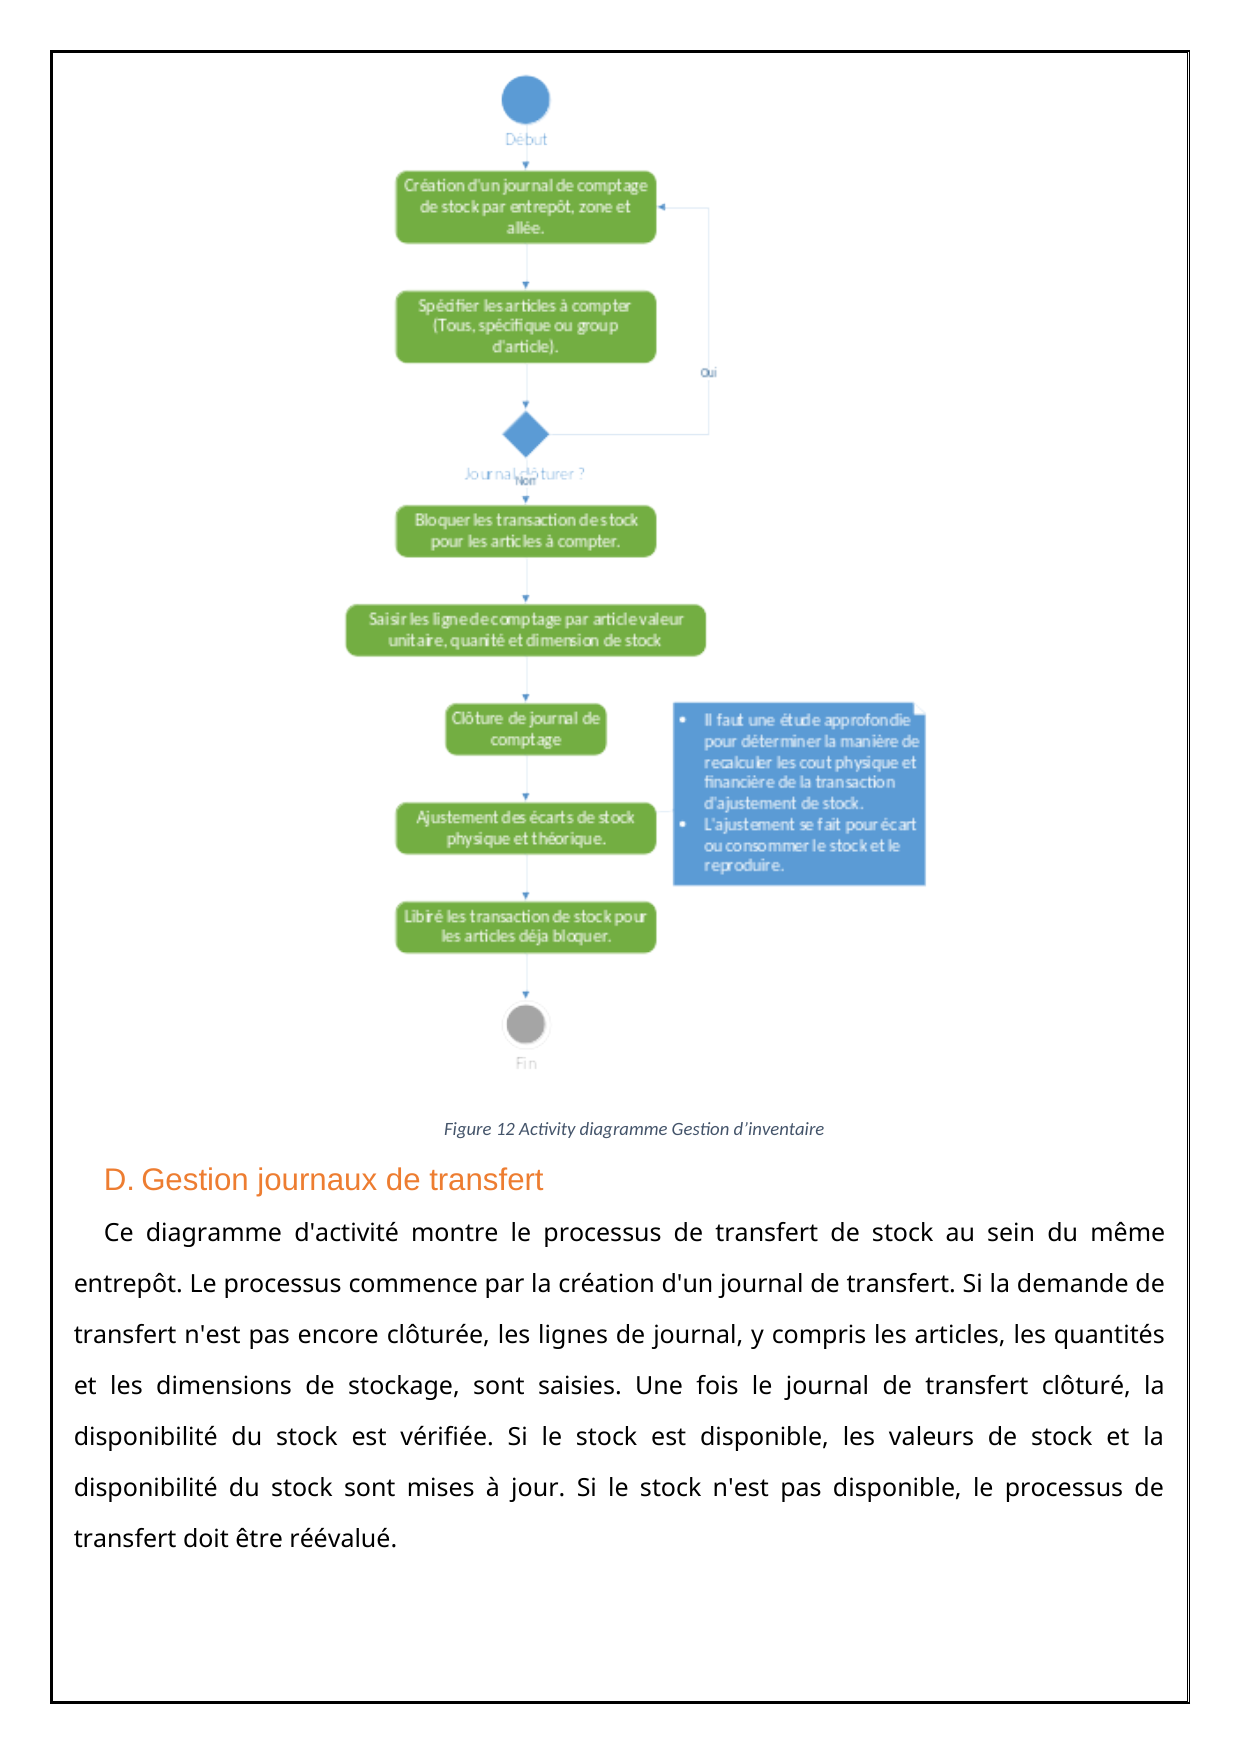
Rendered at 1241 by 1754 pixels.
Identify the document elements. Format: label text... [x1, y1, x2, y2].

subtitle Gestion journaux de transfert [103, 1161, 1167, 1197]
text Figure 12 Activity diagramme Gestion d’inventaire [73, 1117, 1167, 1140]
text Ce diagramme d'activité montre le processus de transfert de stock au sein du même entrepôt. Le processus commence par la création d'un journal de transfert. Si la demande de transfert n'est pas encore clôturée, les lignes de journal, y compris les articles, les quantités et les dimensions de stockage, sont saisies. Une fois le journal de transfert clôturé, la disponibilité du stock est vérifiée. Si le stock est disponible, les valeurs de stock et la disponibilité du stock sont mises à jour. Si le stock n'est pas disponible, le processus de transfert doit être réévalué. [73, 1215, 1167, 1555]
